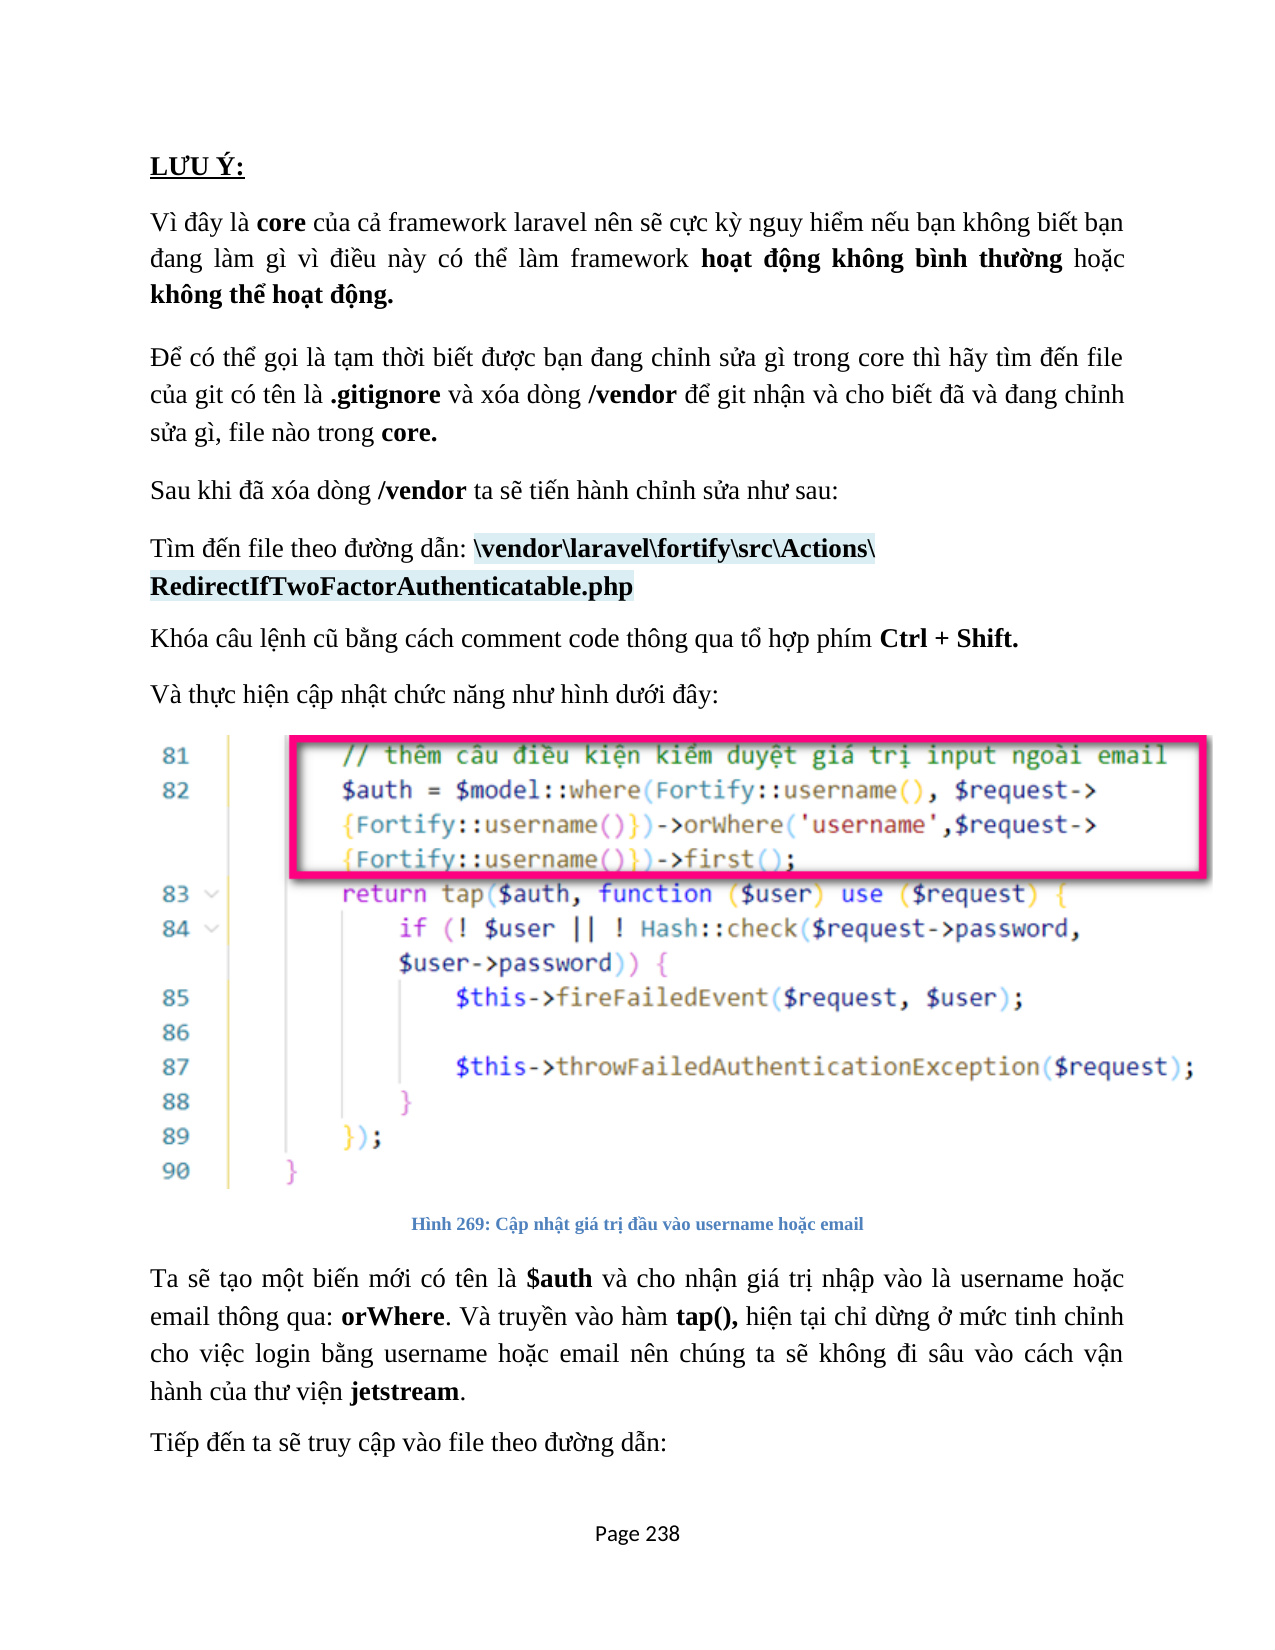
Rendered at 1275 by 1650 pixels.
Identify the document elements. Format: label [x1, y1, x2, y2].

picture [150, 735, 1213, 1189]
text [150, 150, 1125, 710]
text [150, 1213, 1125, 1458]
